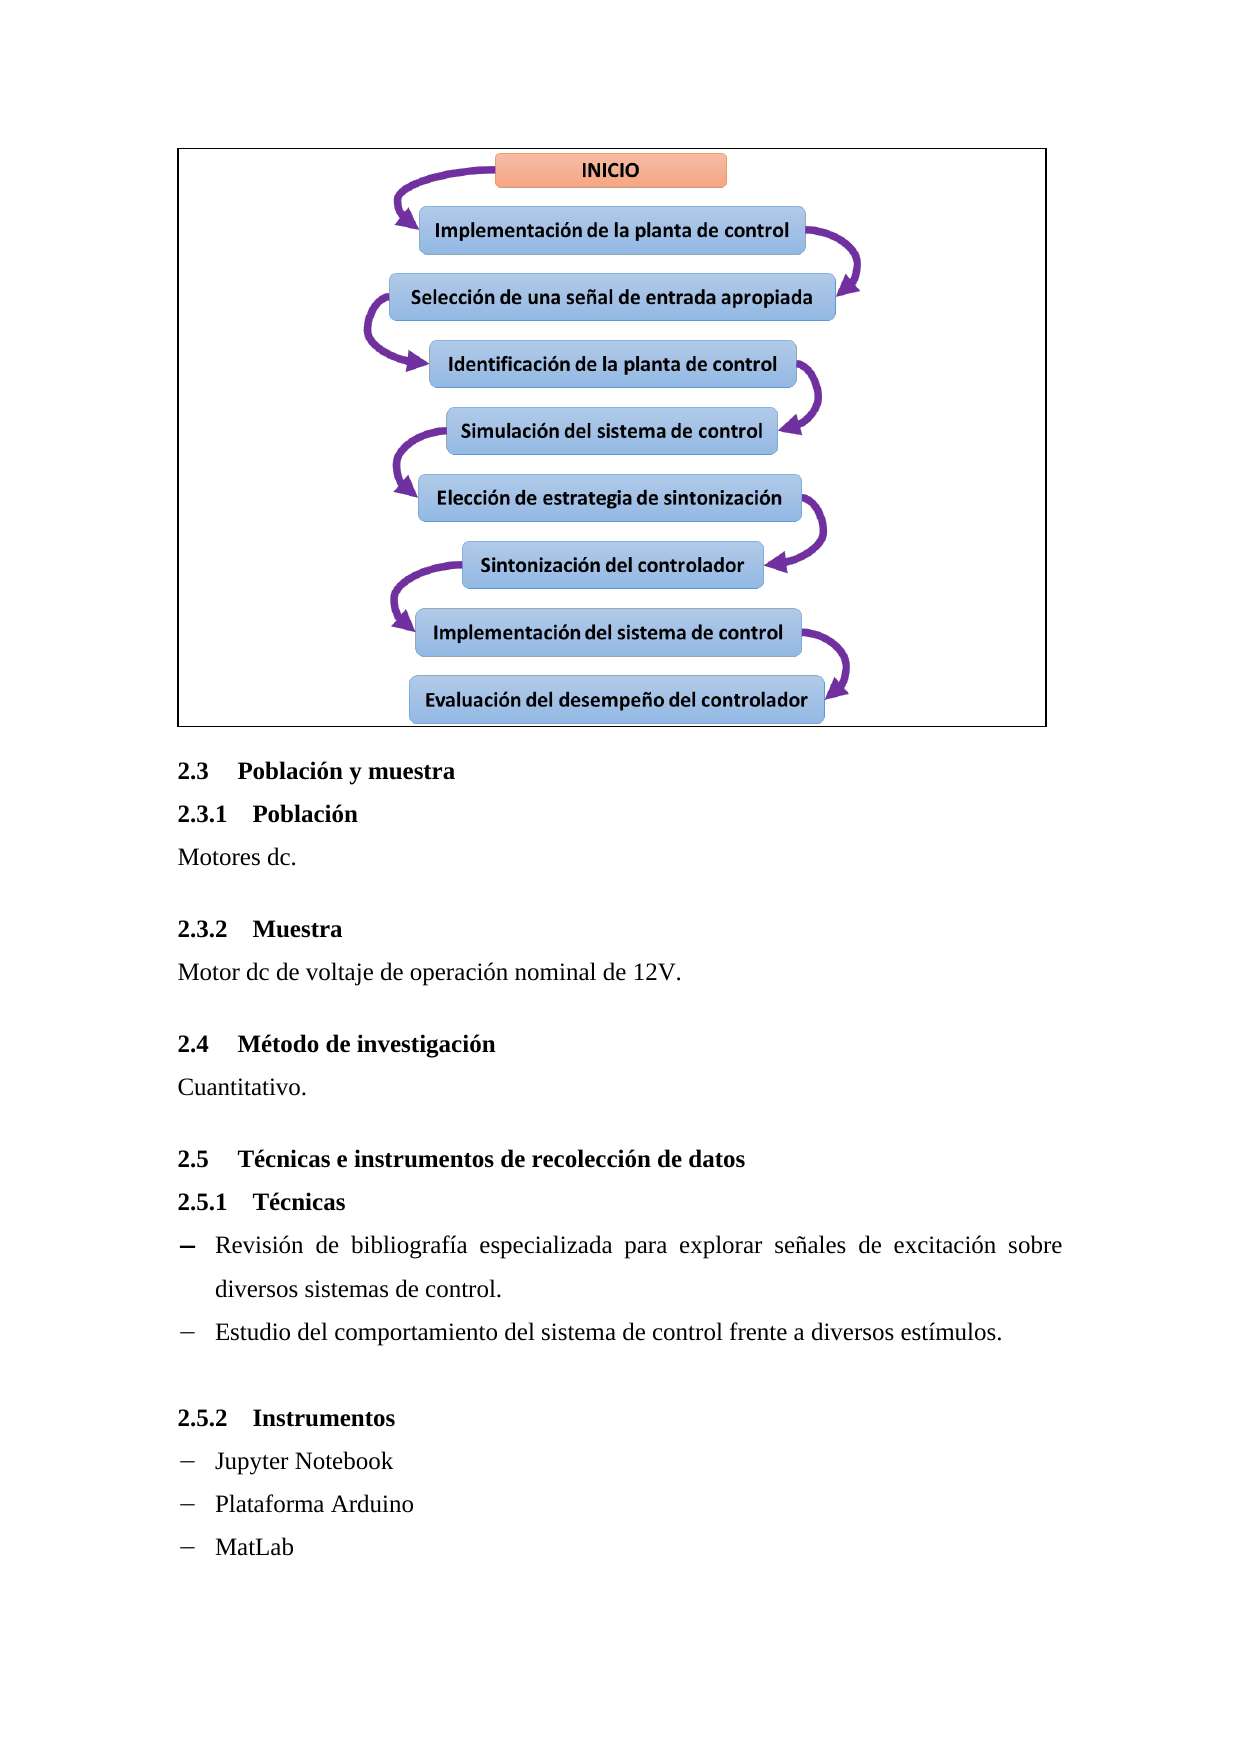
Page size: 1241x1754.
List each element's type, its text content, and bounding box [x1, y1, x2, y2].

subtitle Revisión de bibliografía especializada para explorar señales de excitación sobre diversos sistemas de control. [177, 1231, 1063, 1302]
subtitle Plataforma Arduino [177, 1489, 1063, 1518]
subtitle MatLab [177, 1532, 1063, 1561]
picture [363, 149, 861, 726]
text Motores dc. [177, 842, 1063, 871]
subtitle Técnicas e instrumentos de recolección de datos [177, 1144, 1063, 1173]
text Cuantitativo. [177, 1072, 1063, 1101]
subtitle Población [177, 799, 1063, 828]
subtitle Jupyter Notebook [177, 1446, 1063, 1475]
subtitle Técnicas [177, 1187, 1063, 1216]
subtitle Instrumentos [177, 1403, 1063, 1432]
subtitle Estudio del comportamiento del sistema de control frente a diversos estímulos. [177, 1317, 1063, 1346]
subtitle Muestra [177, 914, 1063, 943]
subtitle Población y muestra [177, 756, 1063, 785]
text Motor dc de voltaje de operación nominal de 12V. [177, 957, 1063, 986]
subtitle Método de investigación [177, 1029, 1063, 1058]
